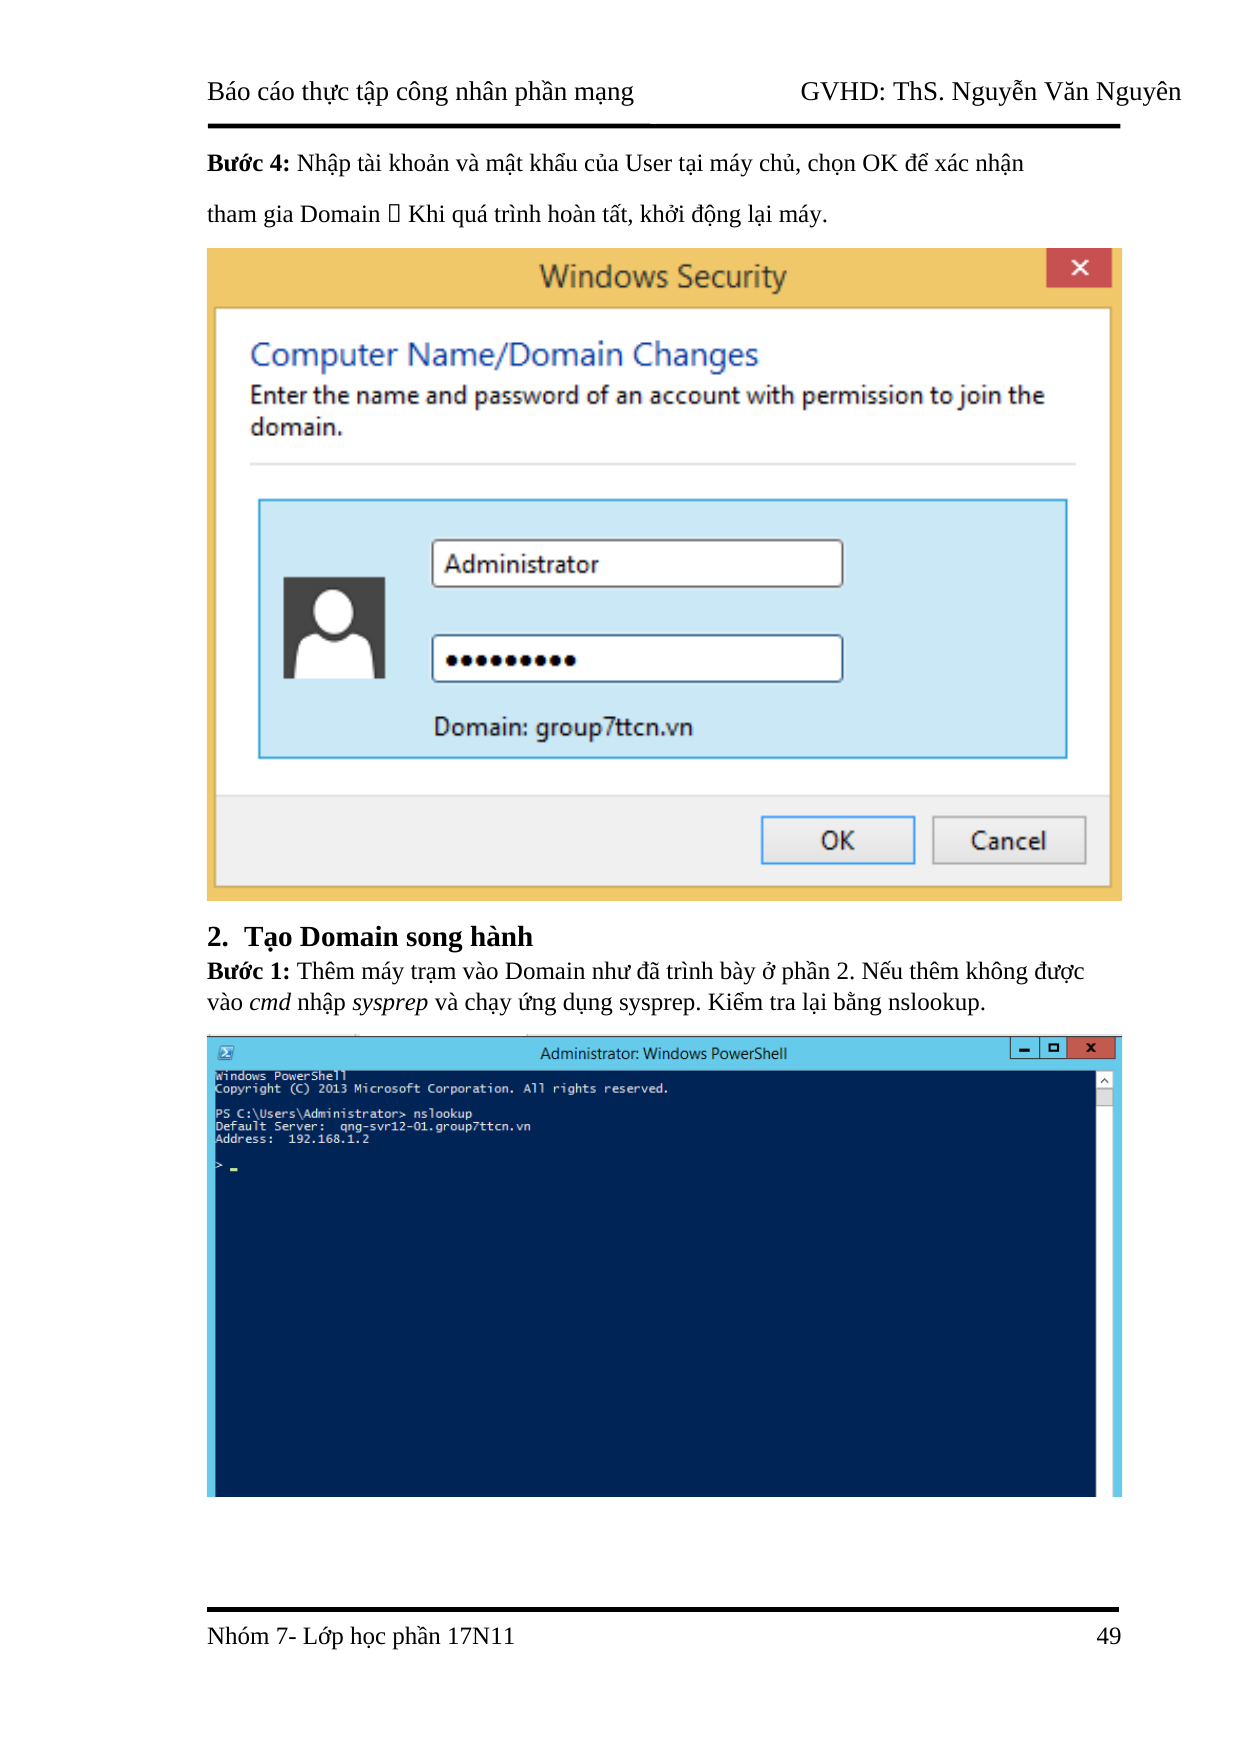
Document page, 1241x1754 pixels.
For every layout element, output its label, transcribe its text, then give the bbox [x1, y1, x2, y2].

picture [206, 1034, 1123, 1497]
text Bước 4: Nhập tài khoản và mật khẩu của User tại máy chủ, chọn OK để xác nhận [207, 148, 1122, 176]
text Bước 1: Thêm máy trạm vào Domain như đã trình bày ở phần 2. Nếu thêm không được vào cmd nhập sysprep và chạy ứng dụng sysprep. Kiểm tra lại bằng nslookup. [207, 956, 1122, 1016]
picture [206, 248, 1123, 901]
text Tạo Domain song hành [207, 919, 1122, 953]
text tham gia Domain  Khi quá trình hoàn tất, khởi động lại máy. [207, 195, 1122, 229]
